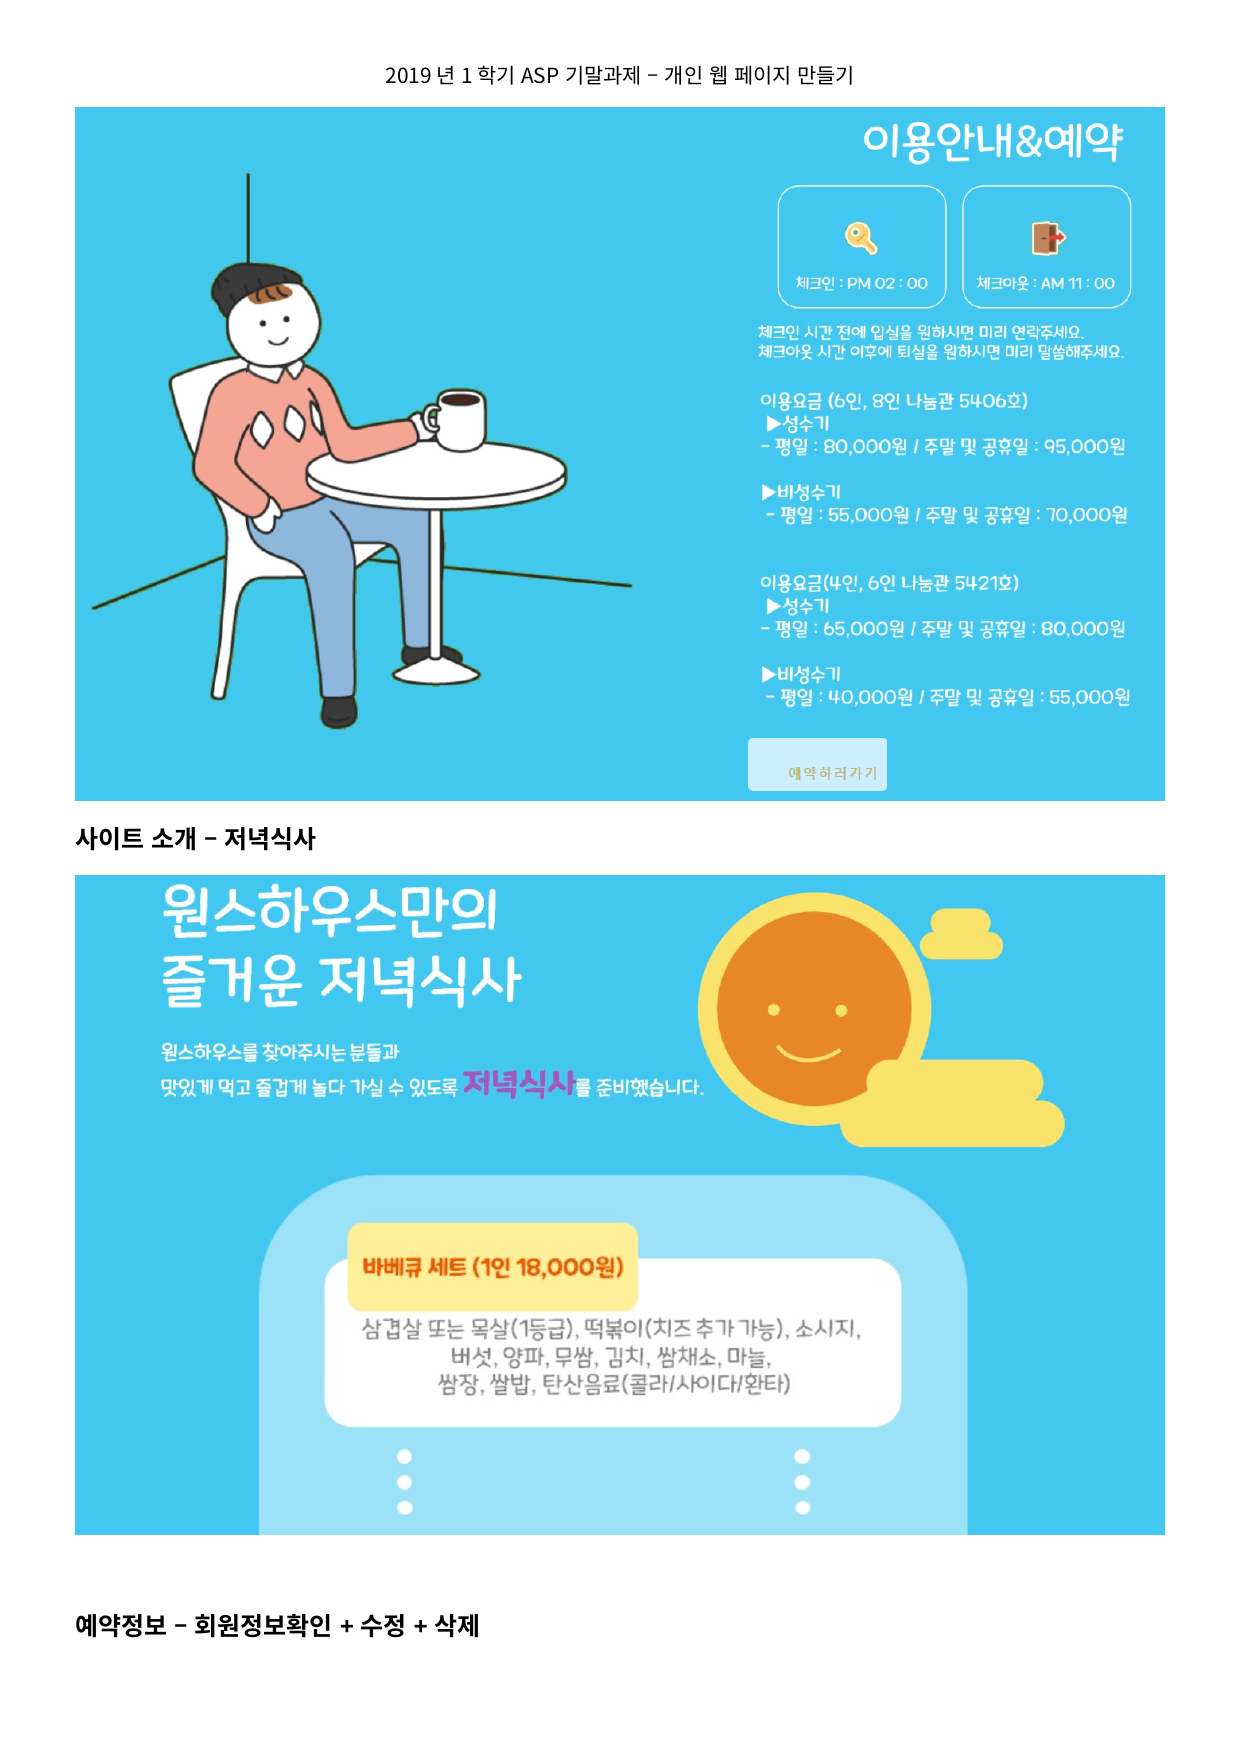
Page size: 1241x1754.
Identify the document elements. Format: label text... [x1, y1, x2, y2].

picture [75, 107, 1166, 801]
picture [75, 875, 1166, 1535]
text 사이트 소개 – 저녁식사 [75, 819, 1165, 856]
text 예약정보 – 회원정보확인 + 수정 + 삭제 [75, 1607, 1165, 1643]
